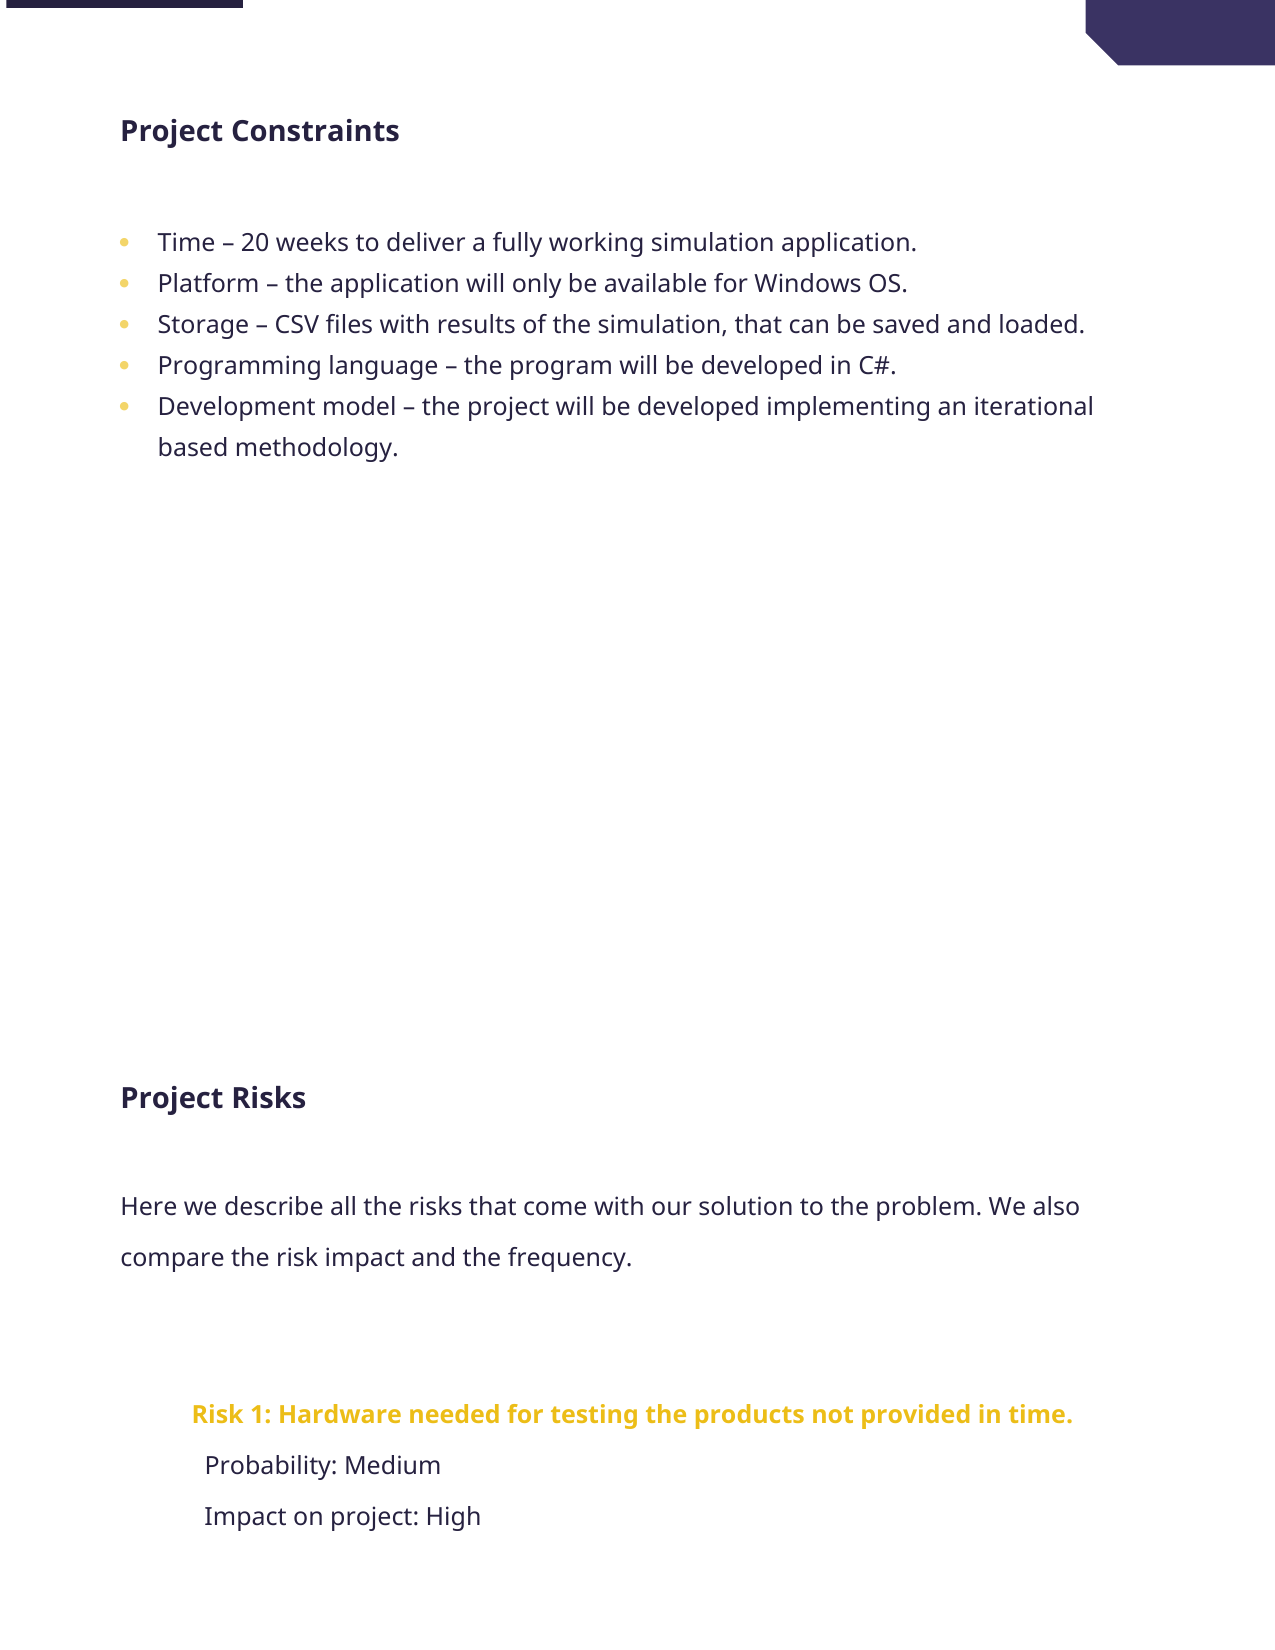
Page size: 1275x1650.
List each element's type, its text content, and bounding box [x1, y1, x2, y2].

list Storage – CSV files with results of the simulation, that can be saved and loaded. [120, 307, 1155, 341]
subtitle Project Risks [120, 1078, 1155, 1117]
list Time – 20 weeks to deliver a fully working simulation application. [120, 225, 1155, 259]
list Platform – the application will only be available for Windows OS. [120, 266, 1155, 300]
subtitle Risk 1: Hardware needed for testing the products not provided in time. [120, 1397, 1155, 1431]
text Impact on project: High [120, 1499, 1155, 1533]
list Development model – the project will be developed implementing an iterational based methodology. [120, 388, 1155, 463]
text Here we describe all the risks that come with our solution to the problem. We also compare the risk impact and the frequency. [120, 1188, 1155, 1273]
list Programming language – the program will be developed in C#. [120, 348, 1155, 382]
subtitle Project Constraints [120, 110, 1155, 150]
text Probability: Medium [120, 1448, 1155, 1482]
